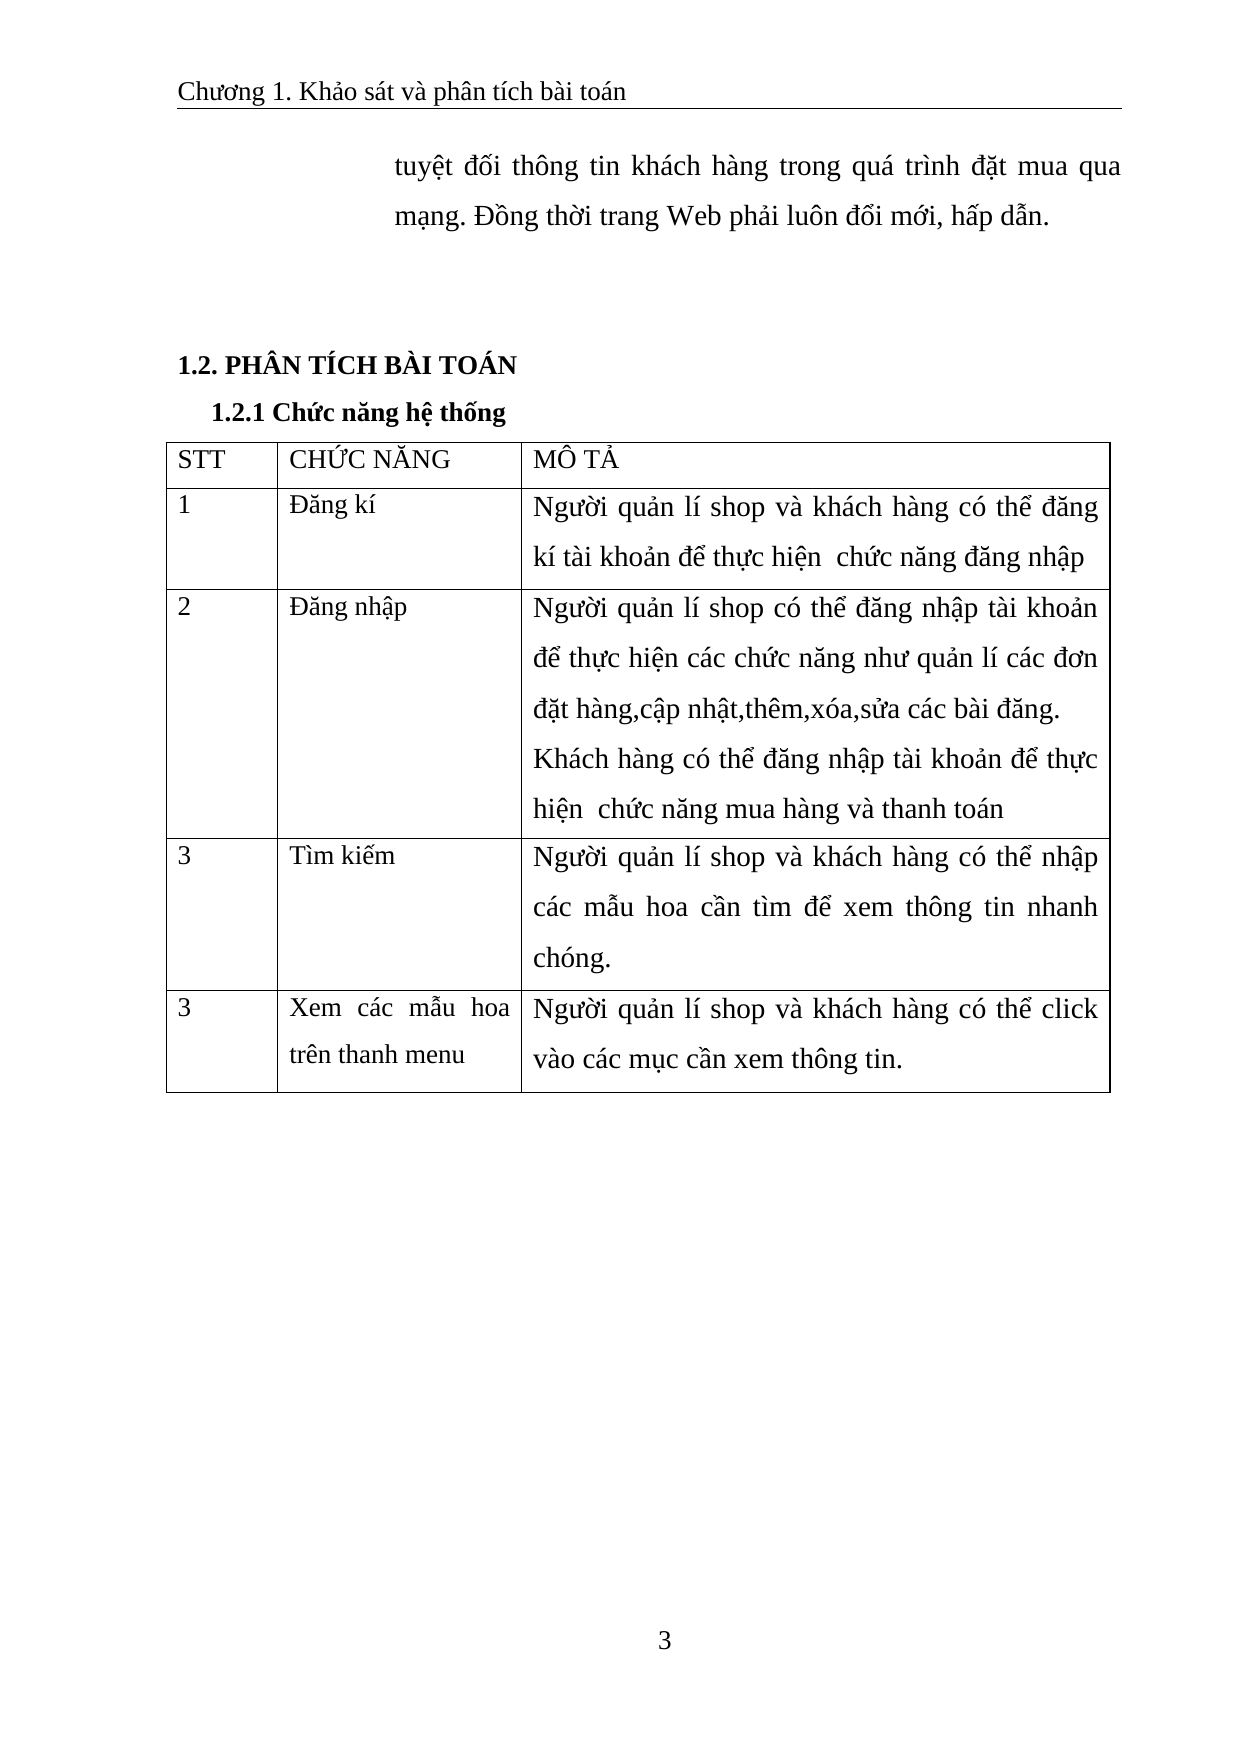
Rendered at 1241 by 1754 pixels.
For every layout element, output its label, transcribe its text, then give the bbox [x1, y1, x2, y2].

text PHÂN TÍCH BÀI TOÁN [177, 349, 1122, 380]
table_header CHỨC NĂNG [278, 443, 521, 488]
table_cell Người quản lí shop và khách hàng có thể nhập các mẫu hoa cần tìm để xem thông tin nhanh chóng. [522, 839, 1109, 990]
table_cell Tìm kiếm [278, 839, 521, 990]
table_cell Người quản lí shop có thể đăng nhập tài khoản để thực hiện các chức năng như quản lí các đơn đặt hàng,cập nhật,thêm,xóa,sửa các bài đăng. Khách hàng có thể đăng nhập tài khoản để thực hiện chức năng mua hàng và thanh toán [522, 590, 1109, 838]
table_cell 1 [167, 489, 277, 589]
table_header MÔ TẢ [522, 443, 1109, 488]
table_header STT [167, 443, 277, 488]
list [357, 148, 1122, 232]
table_cell Đăng nhập [278, 590, 521, 838]
table_cell Người quản lí shop và khách hàng có thể click vào các mục cần xem thông tin. [522, 991, 1109, 1092]
table_cell Xem các mẫu hoa trên thanh menu [278, 991, 521, 1092]
table_cell Đăng kí [278, 489, 521, 589]
table_cell 2 [167, 590, 277, 838]
list 1.2.1 Chức năng hệ thống [177, 396, 1122, 427]
table_cell 3 [167, 839, 277, 990]
table_cell Người quản lí shop và khách hàng có thể đăng kí tài khoản để thực hiện chức năng đăng nhập [522, 489, 1109, 589]
table_cell 3 [167, 991, 277, 1092]
